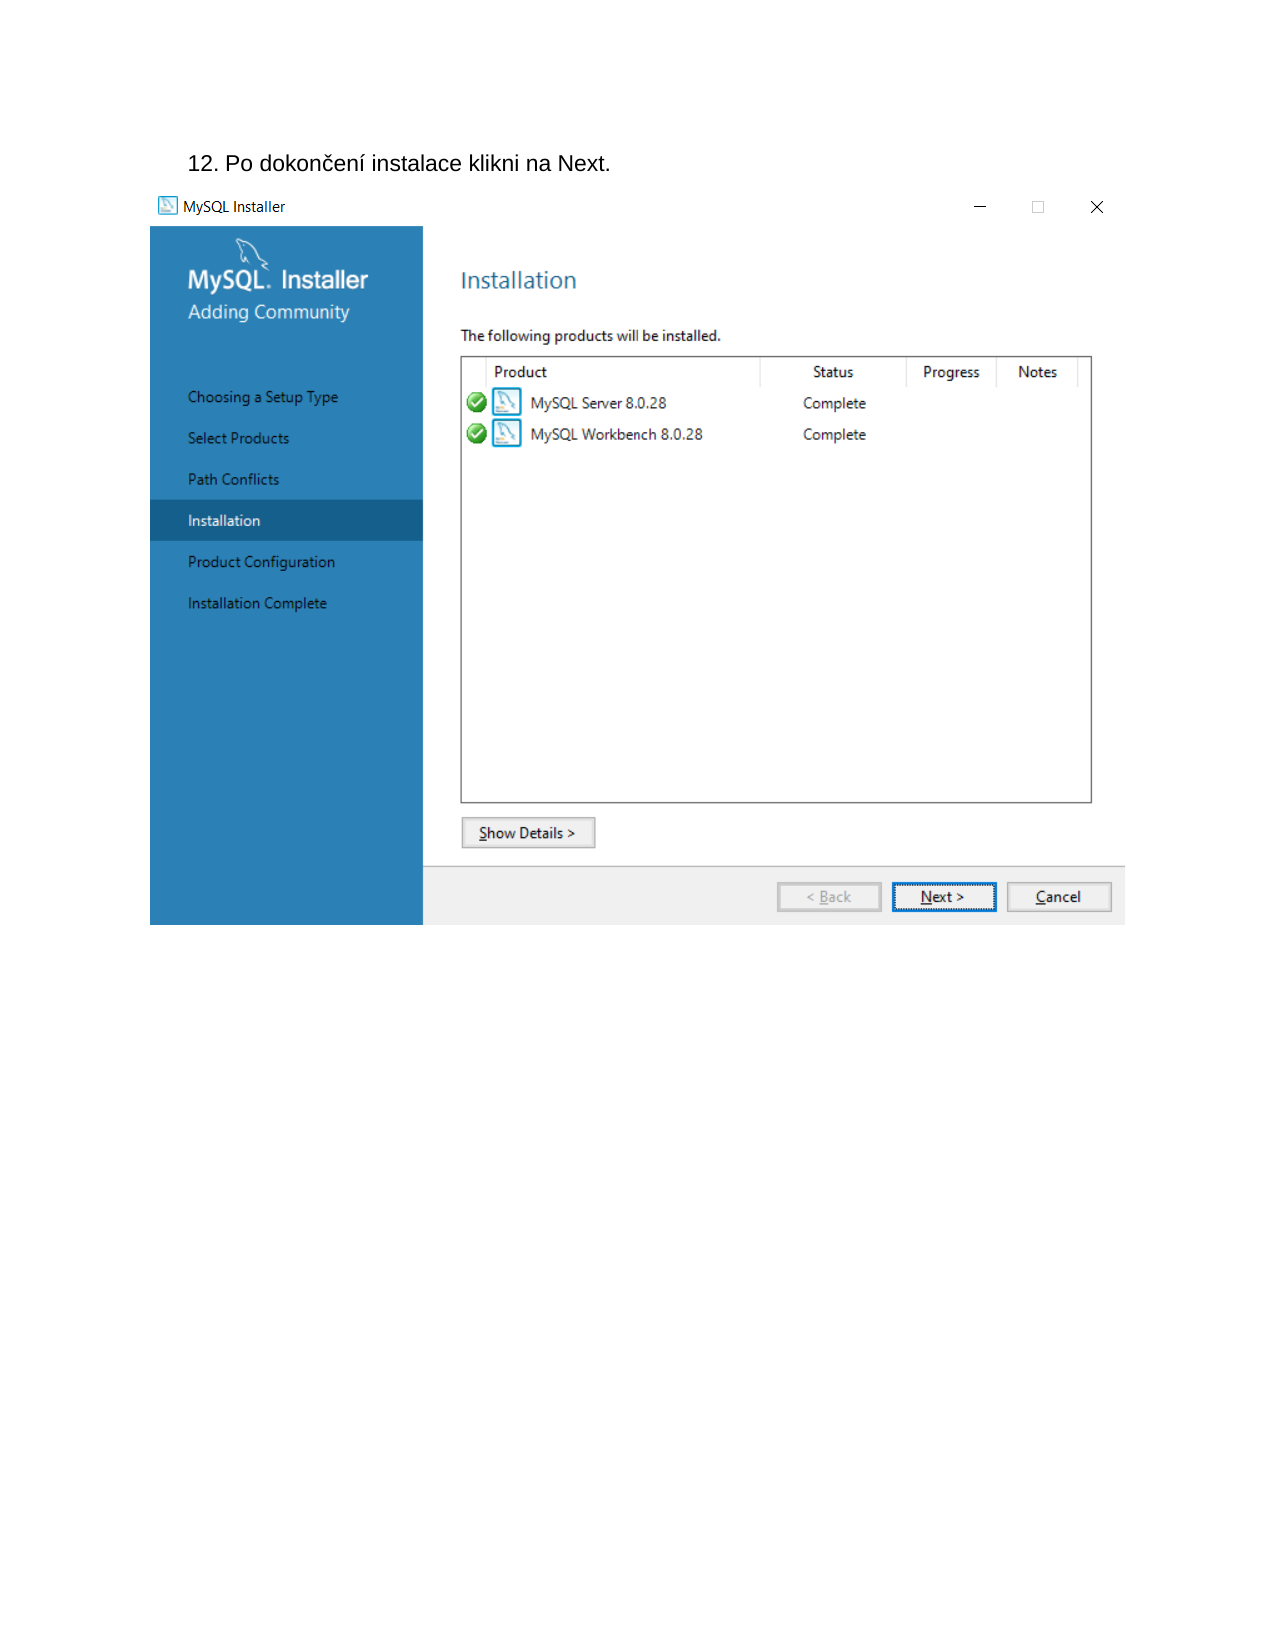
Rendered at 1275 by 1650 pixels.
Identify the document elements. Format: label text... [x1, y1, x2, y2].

list Po dokončení instalace klikni na Next. [187, 150, 1125, 176]
picture [150, 189, 1125, 925]
